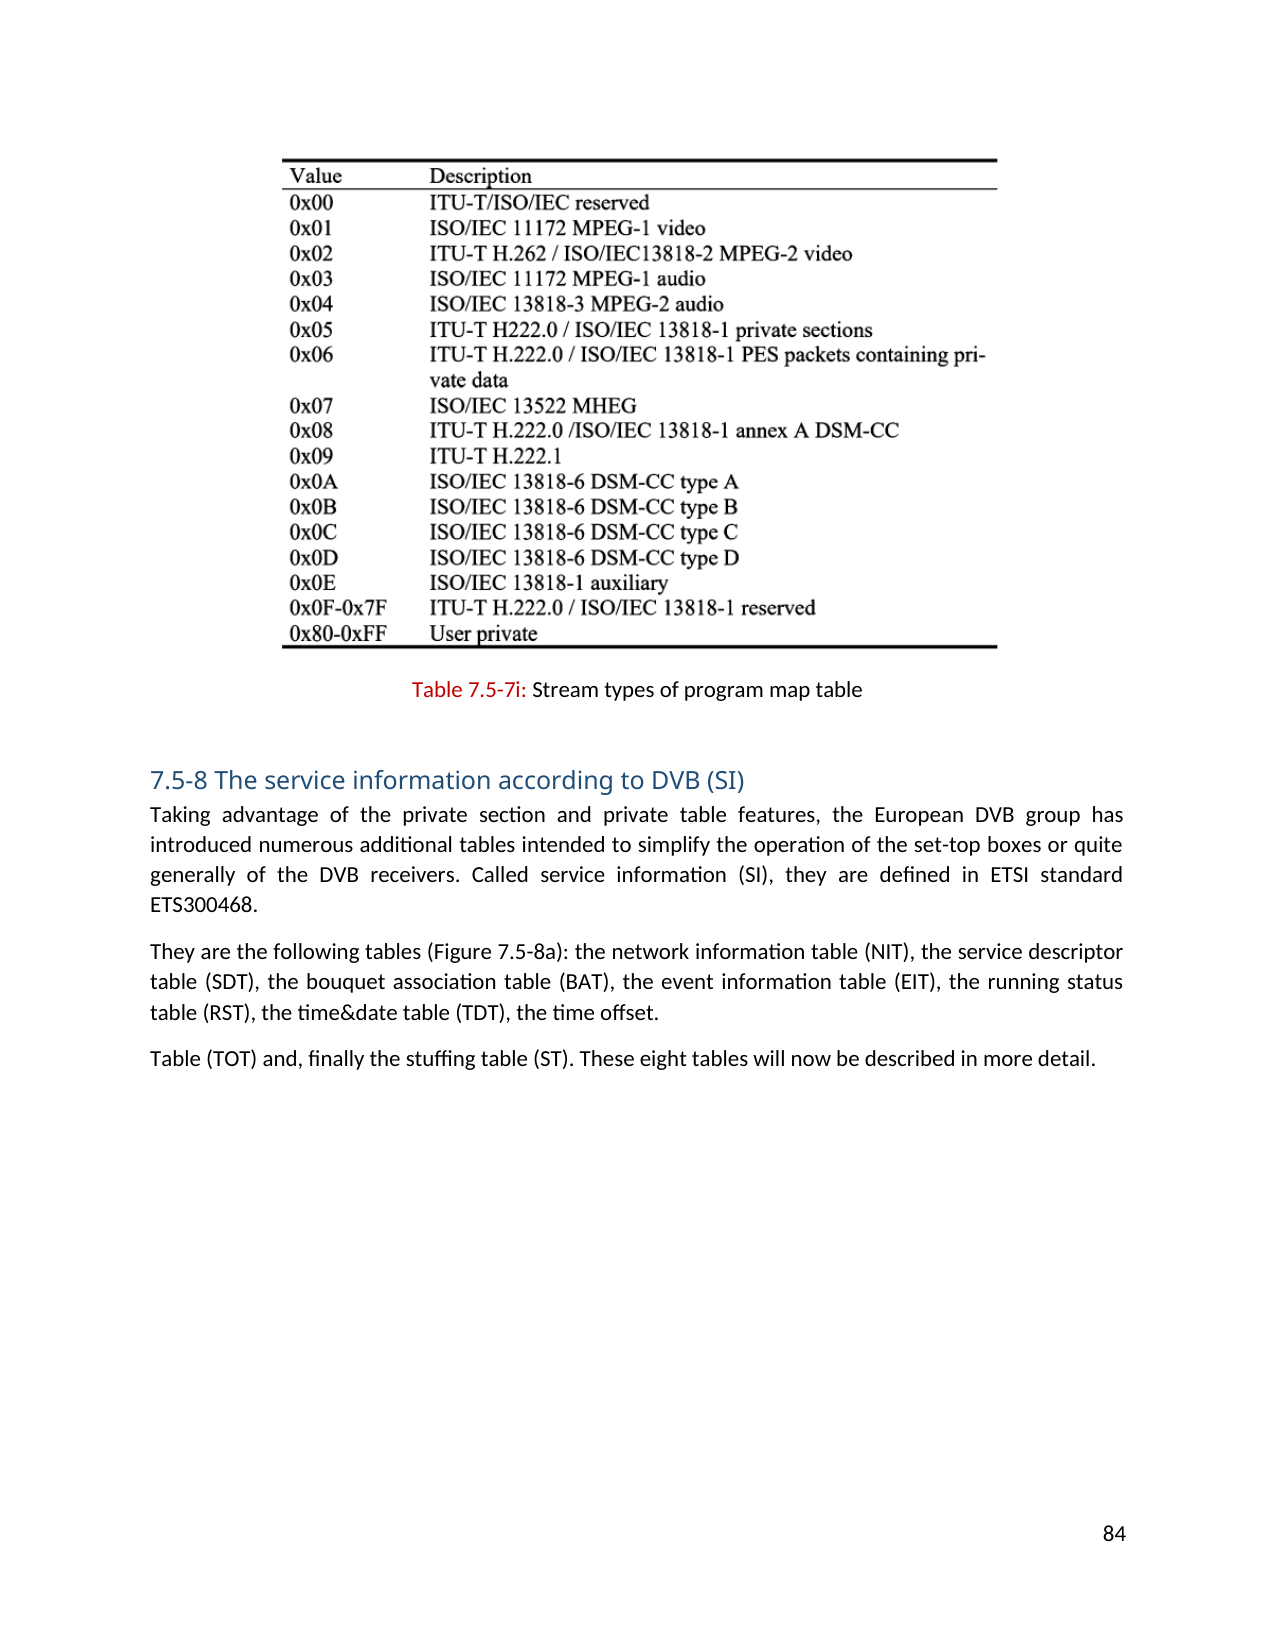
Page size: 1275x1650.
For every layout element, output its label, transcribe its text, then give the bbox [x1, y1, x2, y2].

text Table (TOT) and, finally the stuffing table (ST). These eight tables will now be described in more detail. [150, 1044, 1125, 1072]
text They are the following tables (Figure 7.5-8a): the network information table (NIT), the service descriptor table (SDT), the bouquet association table (BAT), the event information table (EIT), the running status table (RST), the time&date table (TDT), the time offset. [150, 937, 1125, 1026]
text Taking advantage of the private section and private table features, the European DVB group has introduced numerous additional tables intended to simplify the operation of the set-top boxes or quite generally of the DVB receivers. Called service information (SI), they are defined in ETSI standard ETS300468. [150, 800, 1125, 918]
subtitle 7.5-8 The service information according to DVB (SI) [150, 763, 1125, 797]
text Table 7.5-7i: Stream types of program map table [150, 675, 1125, 703]
